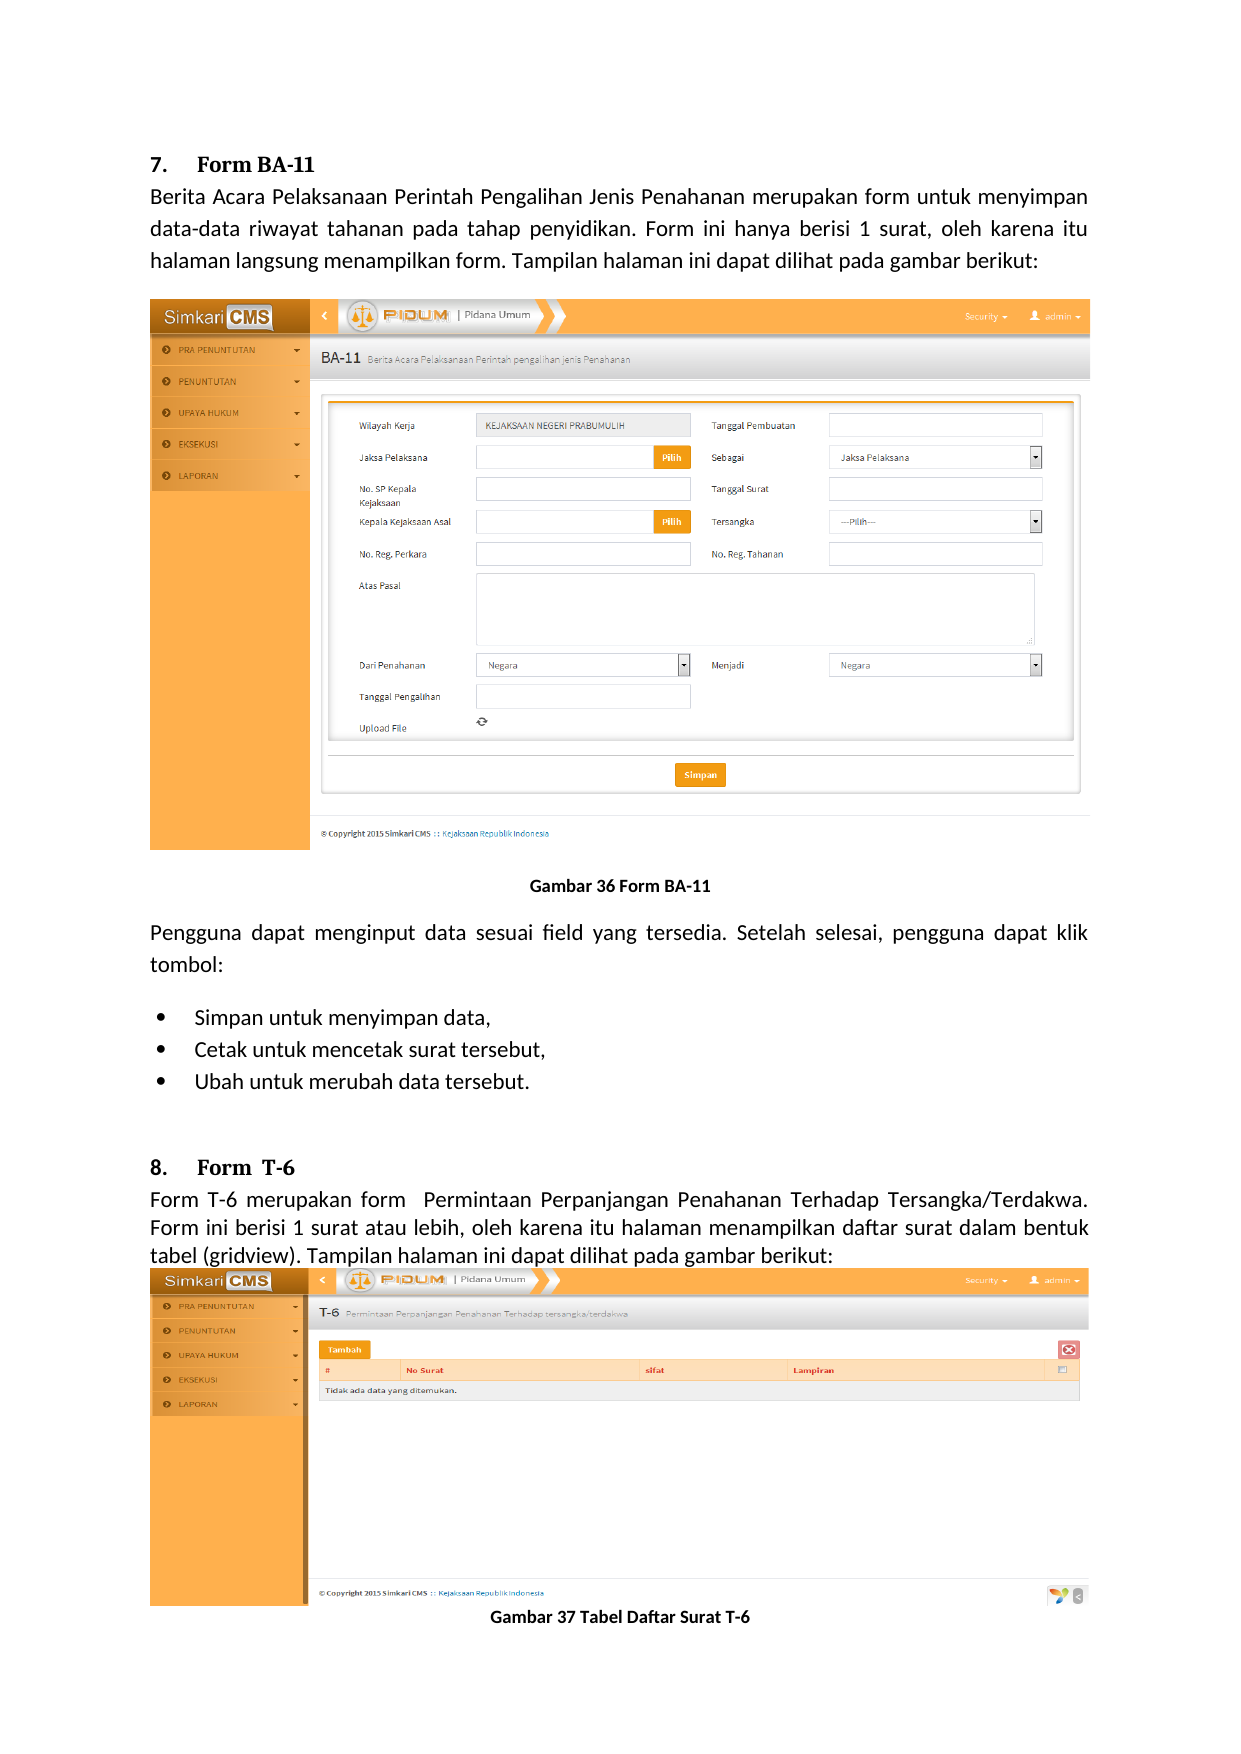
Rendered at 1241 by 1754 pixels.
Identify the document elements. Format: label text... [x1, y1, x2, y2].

list Simpan untuk menyimpan data, [157, 1003, 1090, 1031]
list Cetak untuk mencetak surat tersebut, [157, 1035, 1090, 1063]
subtitle Form T-6 [150, 1153, 1090, 1181]
text Pengguna dapat menginput data sesuai field yang tersedia. Setelah selesai, pengguna dapat klik tombol: [150, 918, 1090, 978]
picture [150, 299, 1091, 850]
picture [150, 1268, 1089, 1606]
text Gambar 36 Form BA-11 [150, 874, 1090, 897]
text Form T-6 merupakan form Permintaan Perpanjangan Penahanan Terhadap Tersangka/Terdakwa. Form ini berisi 1 surat atau lebih, oleh karena itu halaman menampilkan daftar surat dalam bentuk tabel (gridview). Tampilan halaman ini dapat dilihat pada gambar berikut: [150, 1185, 1090, 1269]
subtitle Form BA-11 [150, 150, 1090, 178]
list Ubah untuk merubah data tersebut. [157, 1067, 1090, 1096]
text Berita Acara Pelaksanaan Perintah Pengalihan Jenis Penahanan merupakan form untuk menyimpan data-data riwayat tahanan pada tahap penyidikan. Form ini hanya berisi 1 surat, oleh karena itu halaman langsung menampilkan form. Tampilan halaman ini dapat dilihat pada gambar berikut: [150, 182, 1090, 274]
text Gambar 37 Tabel Daftar Surat T-6 [150, 1606, 1090, 1628]
